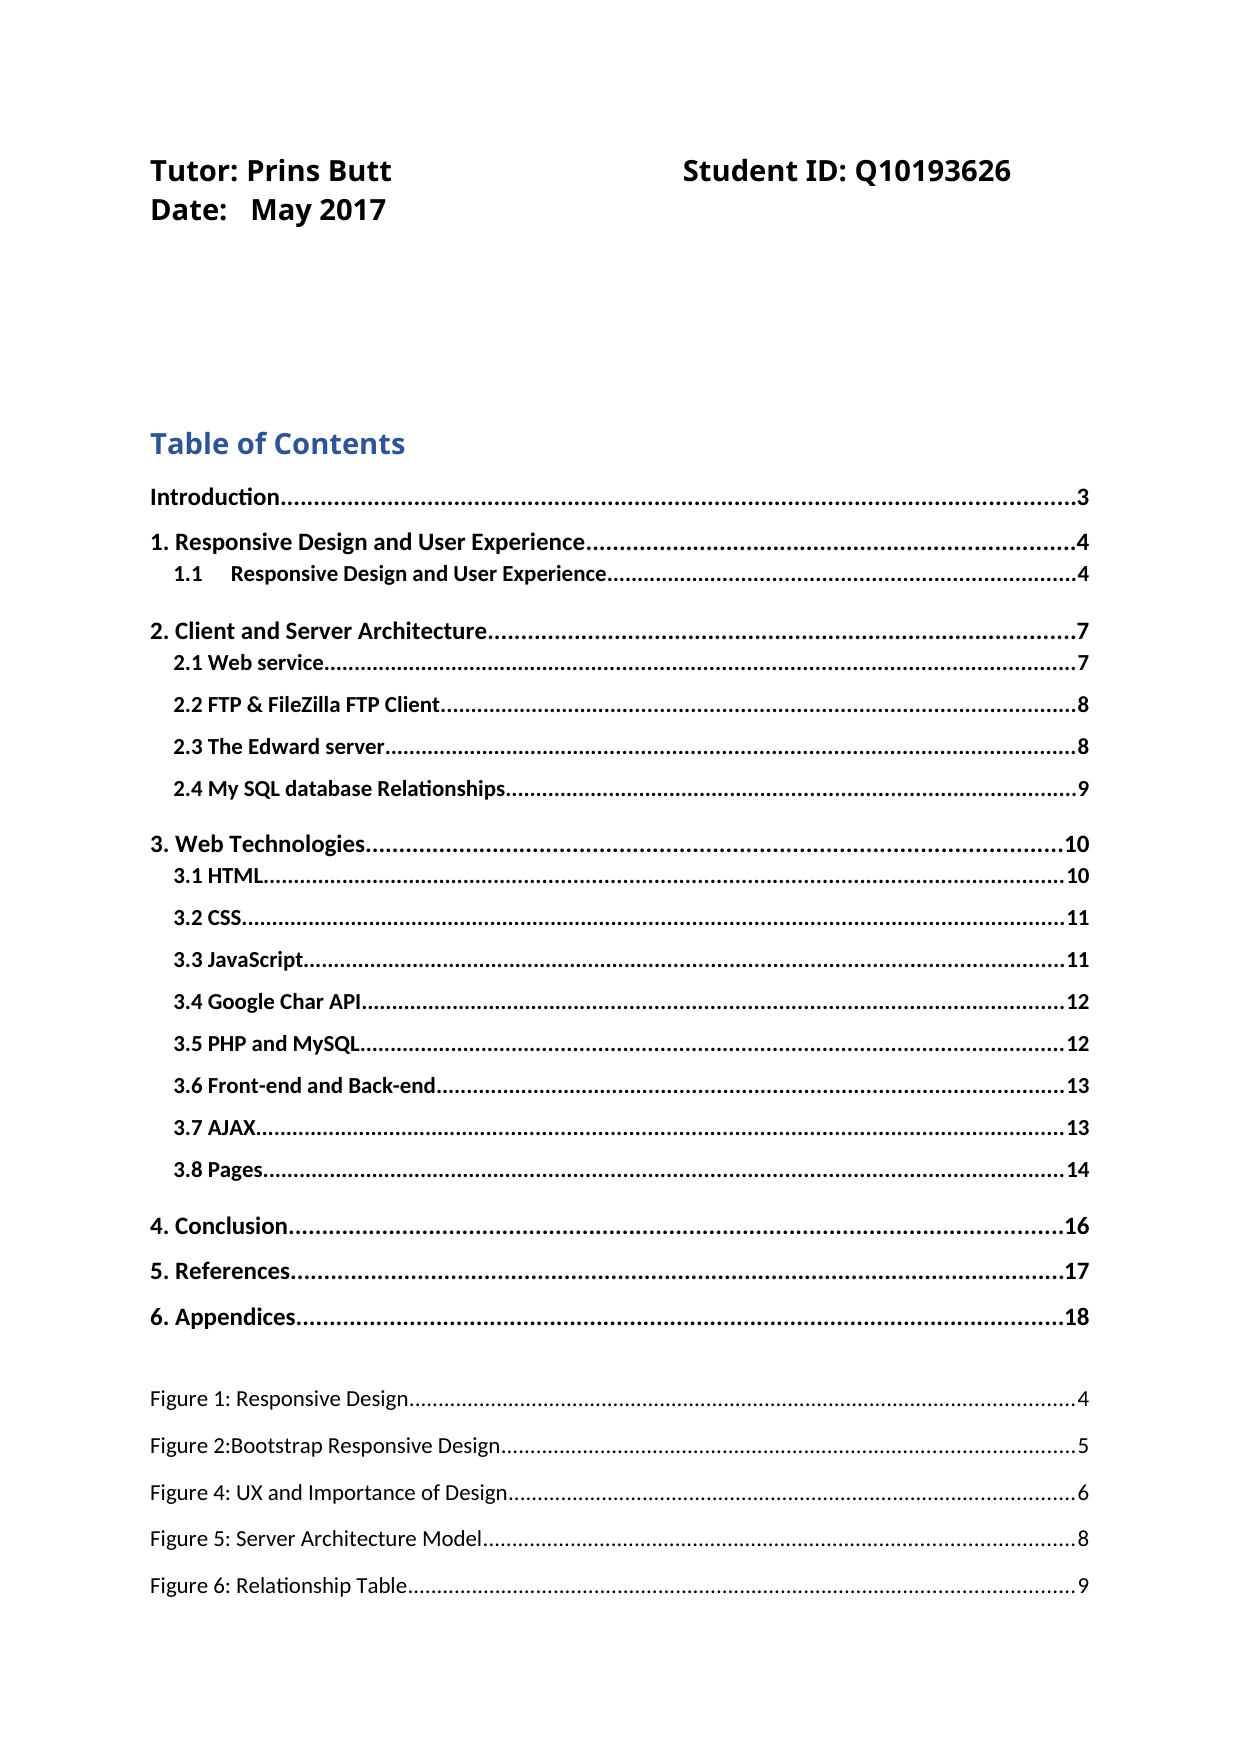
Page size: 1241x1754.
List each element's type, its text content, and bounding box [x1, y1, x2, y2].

text Figure 6: Relationship Table 9 [150, 1571, 1090, 1599]
text Figure 4: UX and Importance of Design 6 [150, 1478, 1090, 1506]
text Figure 2:Bootstrap Responsive Design 5 [150, 1431, 1090, 1459]
text Date: May 2017 [150, 190, 1090, 229]
text Tutor: Prins Butt Student ID: Q10193626 [150, 150, 1090, 190]
text Figure 5: Server Architecture Model 8 [150, 1524, 1090, 1553]
text Figure 1: Responsive Design 4 [150, 1384, 1090, 1412]
